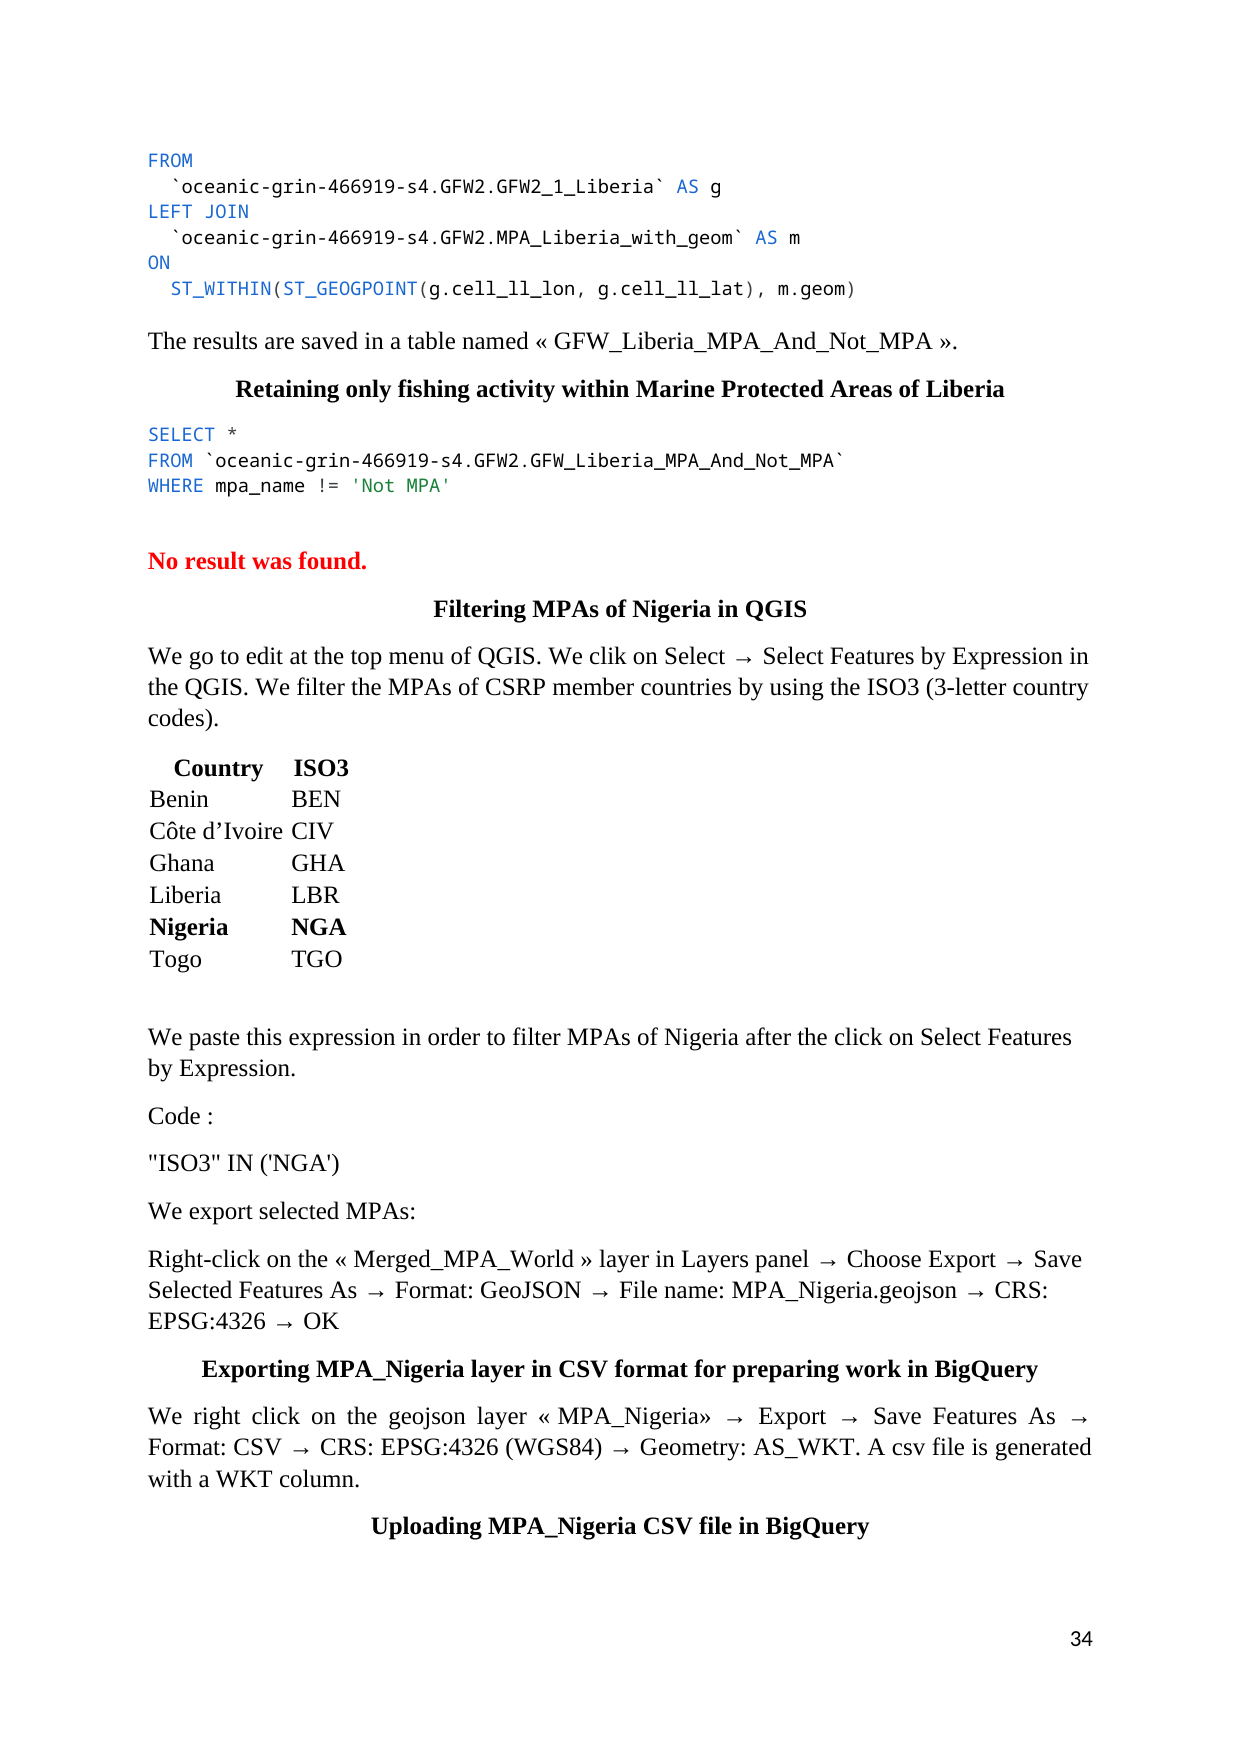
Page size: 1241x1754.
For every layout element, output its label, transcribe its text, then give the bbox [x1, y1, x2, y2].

text WHERE mpa_name != 'Not MPA' [148, 473, 1093, 498]
text No result was found. [148, 546, 1093, 575]
table_cell Ghana [148, 847, 289, 879]
text ST_WITHIN(ST_GEOGPOINT(g.cell_ll_lon, g.cell_ll_lat), m.geom) [148, 275, 1093, 301]
text We right click on the geojson layer « MPA_Nigeria» → Export → Save Features As → Format: CSV → CRS: EPSG:4326 (WGS84) → Geometry: AS_WKT. A csv file is generated with a WKT column. [148, 1401, 1093, 1492]
text We go to edit at the top menu of QGIS. We clik on Select → Select Features by Expression in the QGIS. We filter the MPAs of CSRP member countries by using the ISO3 (3-letter country codes). [148, 641, 1093, 732]
text SELECT * [148, 422, 1093, 447]
text We paste this expression in order to filter MPAs of Nigeria after the click on Select Features by Expression. [148, 1022, 1093, 1082]
table_header Country [148, 751, 289, 783]
text Retaining only fishing activity within Marine Protected Areas of Liberia [148, 374, 1093, 403]
text Uploading MPA_Nigeria CSV file in BigQuery [148, 1511, 1093, 1540]
text LEFT JOIN [148, 199, 1093, 224]
table_cell Togo [148, 943, 289, 974]
text `oceanic-grin-466919-s4.GFW2.GFW2_1_Liberia` AS g [148, 173, 1093, 199]
table_cell Nigeria [148, 911, 289, 942]
text Exporting MPA_Nigeria layer in CSV format for preparing work in BigQuery [148, 1354, 1093, 1382]
text ON [148, 250, 1093, 275]
table_cell Côte d’Ivoire [148, 815, 289, 847]
table_cell NGA [289, 911, 353, 942]
table_cell CIV [289, 815, 353, 847]
text Code : [148, 1101, 1093, 1129]
text Right-click on the « Merged_MPA_World » layer in Layers panel → Choose Export → Save Selected Features As → Format: GeoJSON → File name: MPA_Nigeria.geojson → CRS: EPSG:4326 → OK [148, 1244, 1093, 1335]
table_cell BEN [289, 783, 353, 815]
table_cell GHA [289, 847, 353, 879]
text "ISO3" IN ('NGA') [148, 1148, 1093, 1177]
text We export selected MPAs: [148, 1196, 1093, 1225]
table_cell Liberia [148, 879, 289, 911]
text `oceanic-grin-466919-s4.GFW2.MPA_Liberia_with_geom` AS m [148, 224, 1093, 250]
table_cell LBR [289, 879, 353, 911]
text Filtering MPAs of Nigeria in QGIS [148, 594, 1093, 622]
table_header ISO3 [289, 751, 353, 783]
table_cell TGO [289, 943, 353, 974]
table_cell Benin [148, 783, 289, 815]
text FROM [148, 148, 1093, 173]
text The results are saved in a table named « GFW_Liberia_MPA_And_Not_MPA ». [148, 326, 1093, 355]
text FROM `oceanic-grin-466919-s4.GFW2.GFW_Liberia_MPA_And_Not_MPA` [148, 447, 1093, 473]
